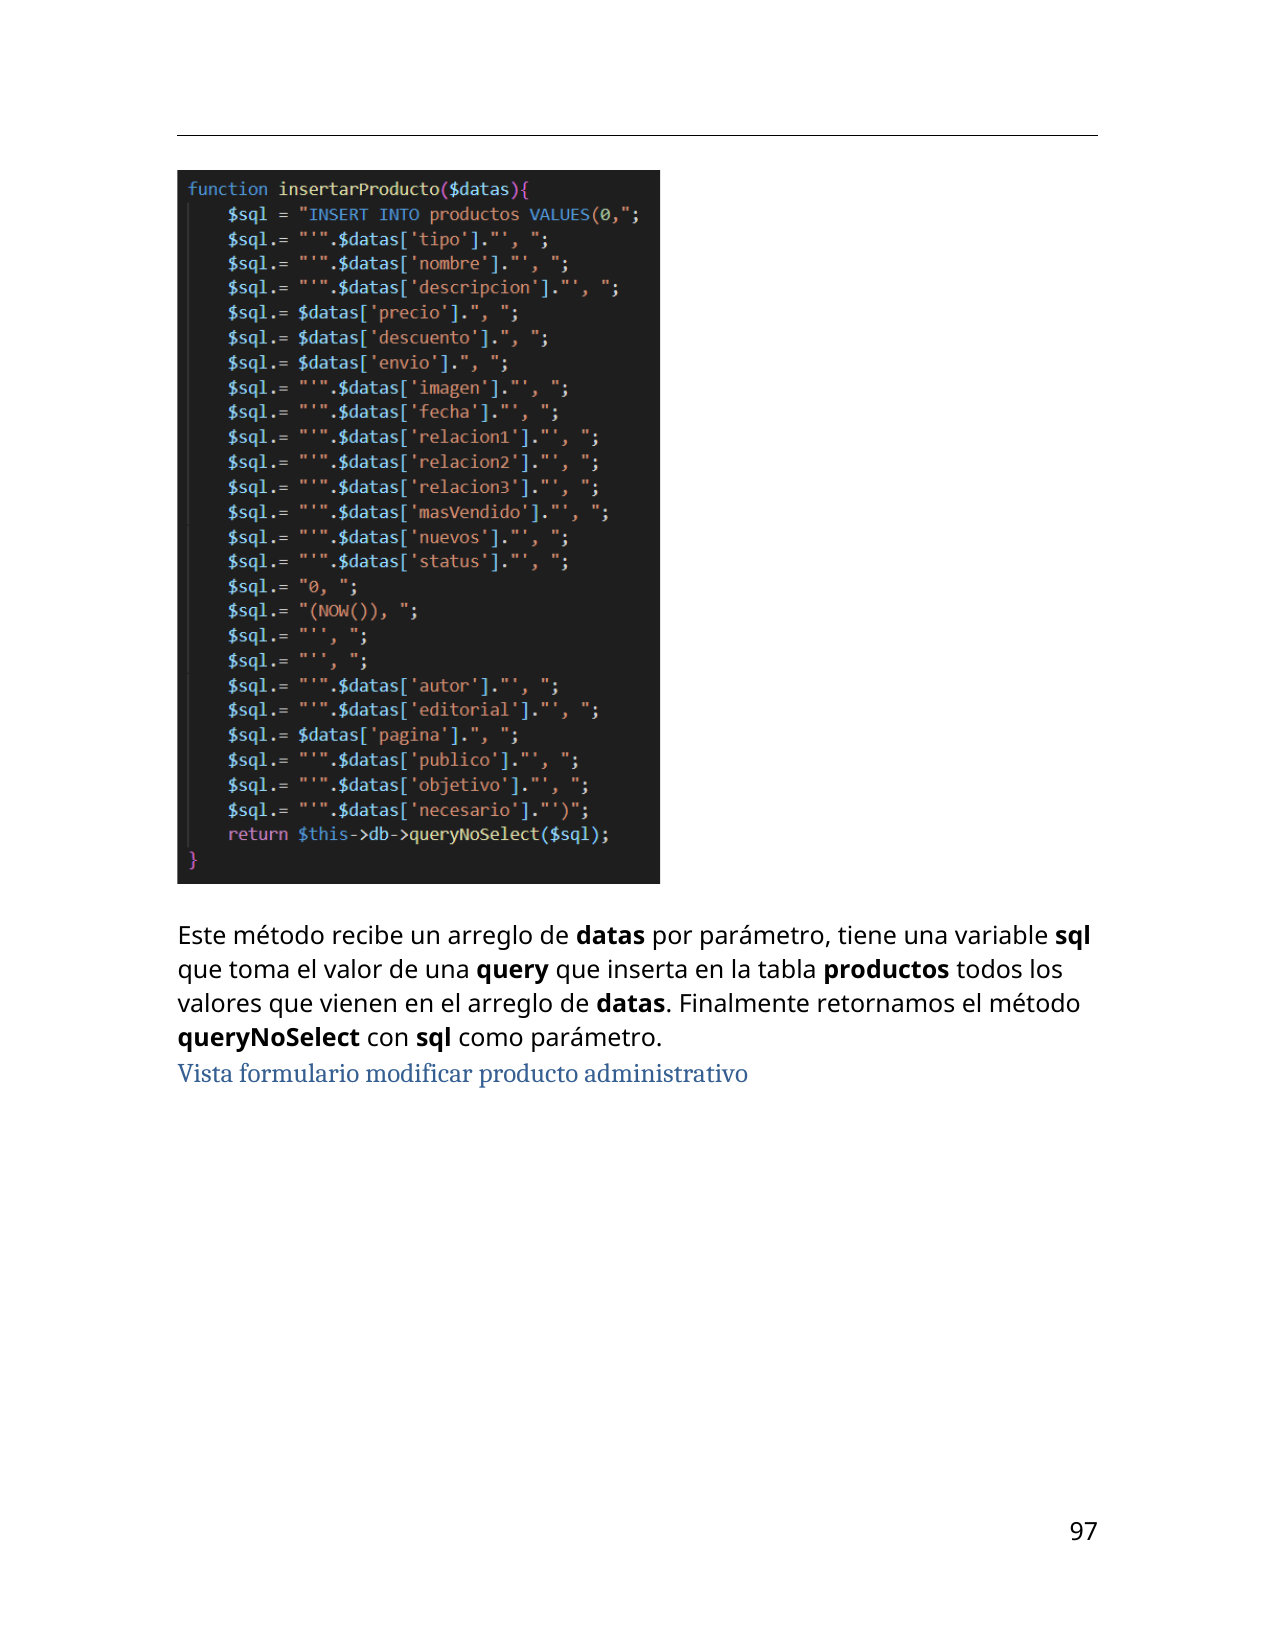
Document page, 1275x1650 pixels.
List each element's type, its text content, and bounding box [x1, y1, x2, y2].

picture [177, 170, 661, 884]
subtitle Vista formulario modificar producto administrativo [177, 1058, 1098, 1089]
text Este método recibe un arreglo de datas por parámetro, tiene una variable sql que toma el valor de una query que inserta en la tabla productos todos los valores que vienen en el arreglo de datas. Finalmente retornamos el método queryNoSelect con sql como parámetro. [177, 918, 1098, 1054]
